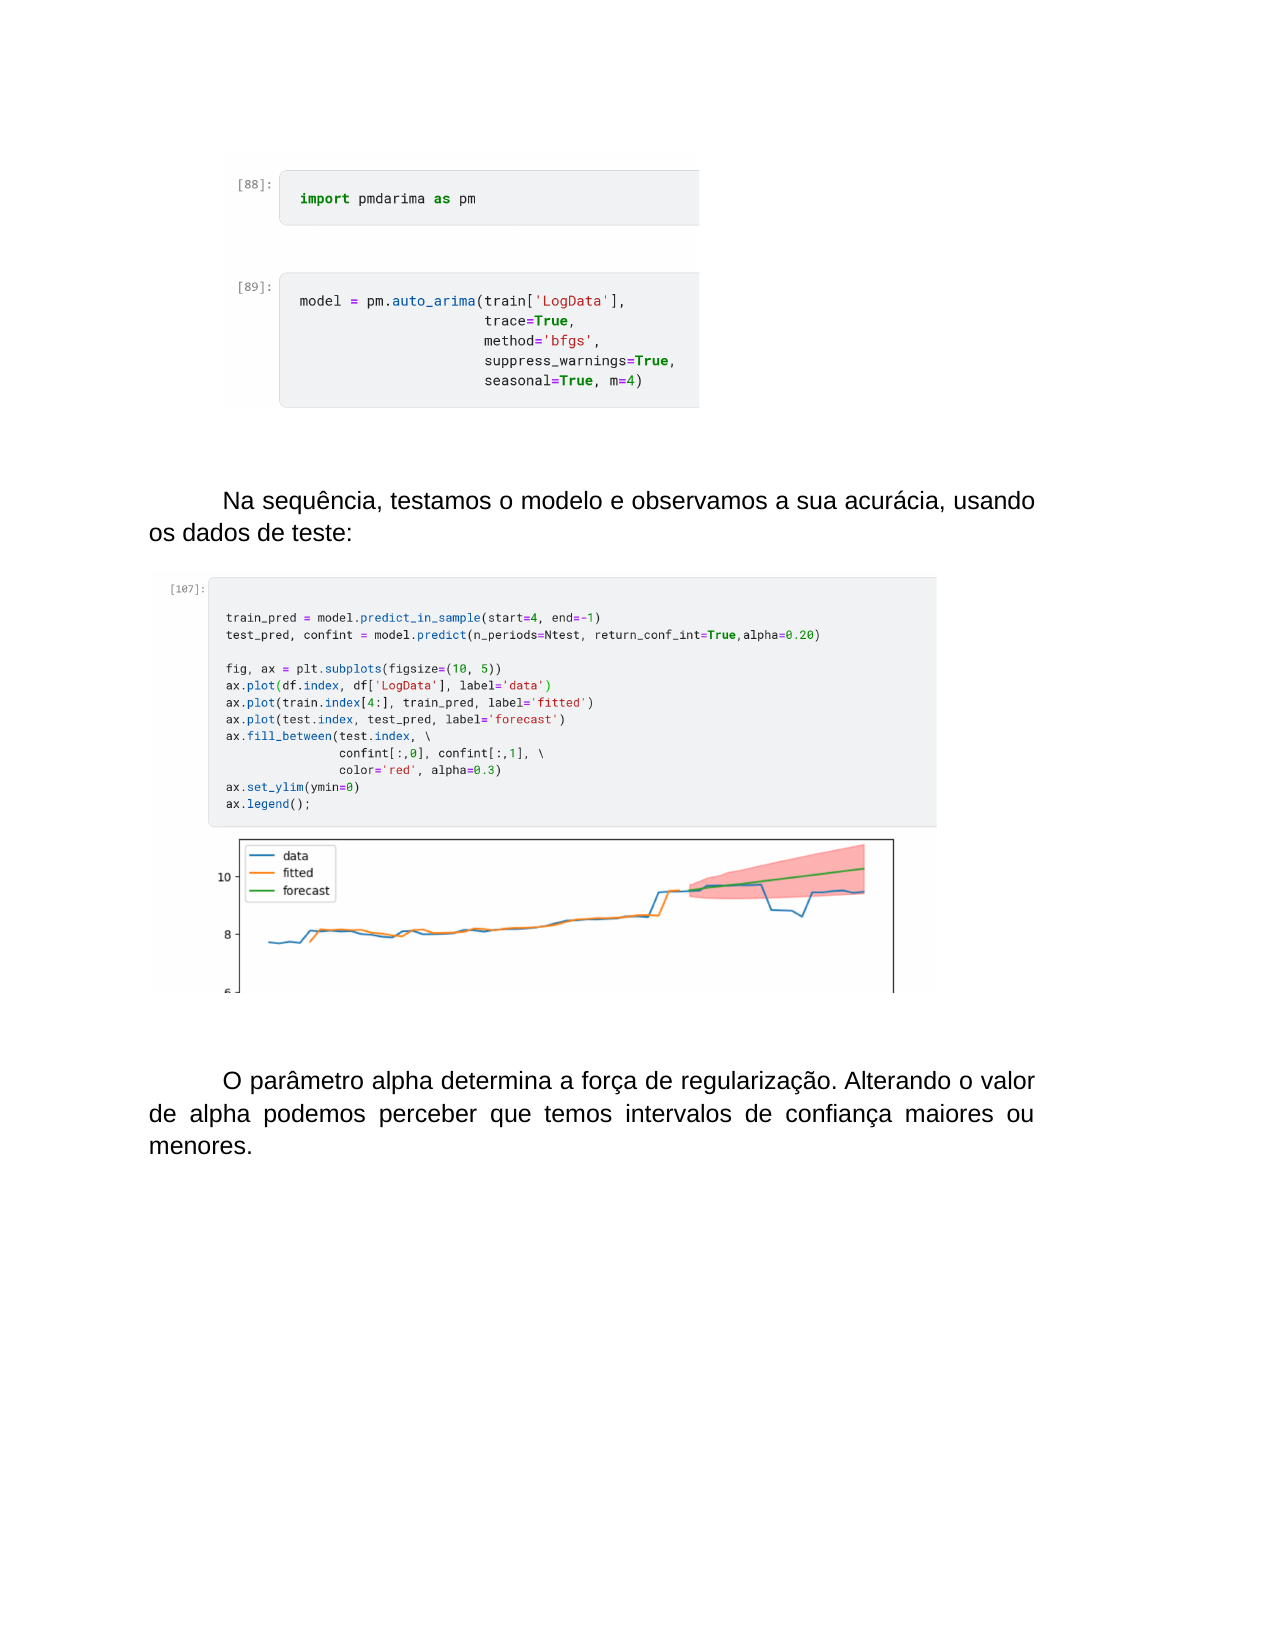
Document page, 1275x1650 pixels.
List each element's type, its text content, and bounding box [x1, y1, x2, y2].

text Na sequência, testamos o modelo e observamos a sua acurácia, usando os dados de teste: [149, 486, 1036, 547]
picture [150, 571, 937, 993]
text O parâmetro alpha determina a força de regularização. Alterando o valor de alpha podemos perceber que temos intervalos de confiança maiores ou menores. [149, 1066, 1036, 1160]
picture [223, 150, 700, 413]
